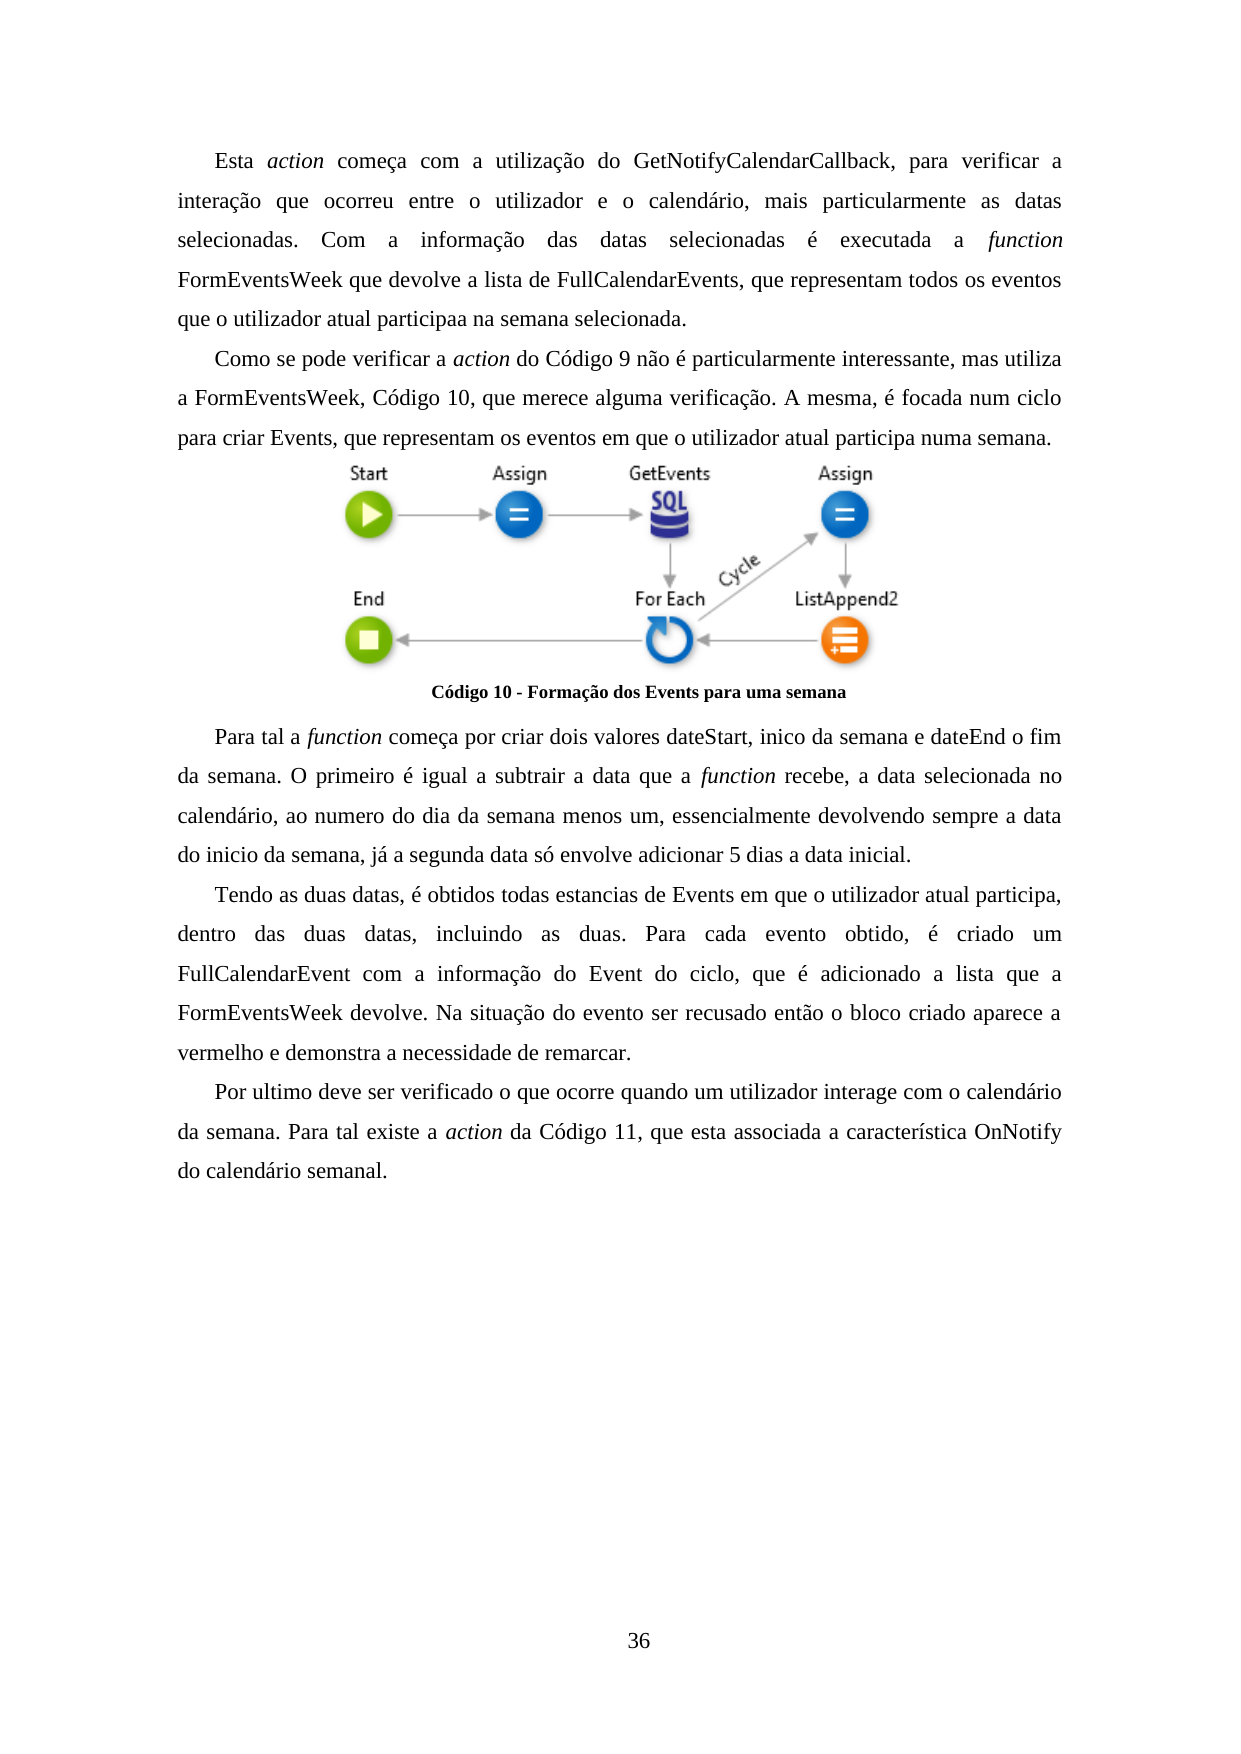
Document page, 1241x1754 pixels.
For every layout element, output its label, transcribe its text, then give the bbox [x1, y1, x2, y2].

picture [330, 463, 910, 681]
text Tendo as duas datas, é obtidos todas estancias de Events em que o utilizador atual participa, dentro das duas datas, incluindo as duas. Para cada evento obtido, é criado um FullCalendarEvent com a informação do Event do ciclo, que é adicionado a lista que a FormEventsWeek devolve. Na situação do evento ser recusado então o bloco criado aparece a vermelho e demonstra a necessidade de remarcar. [177, 881, 1063, 1065]
text Esta action começa com a utilização do GetNotifyCalendarCallback, para verificar a interação que ocorreu entre o utilizador e o calendário, mais particularmente as datas selecionadas. Com a informação das datas selecionadas é executada a function FormEventsWeek que devolve a lista de FullCalendarEvents, que representam todos os eventos que o utilizador atual participaa na semana selecionada. [177, 148, 1063, 332]
text Por ultimo deve ser verificado o que ocorre quando um utilizador interage com o calendário da semana. Para tal existe a action da Código 11, que esta associada a característica OnNotify do calendário semanal. [177, 1078, 1063, 1184]
text Como se pode verificar a action do Código 9 não é particularmente interessante, mas utiliza a FormEventsWeek, Código 10, que merece alguma verificação. A mesma, é focada num ciclo para criar Events, que representam os eventos em que o utilizador atual participa numa semana. [177, 345, 1063, 450]
text Para tal a function começa por criar dois valores dateStart, inico da semana e dateEnd o fim da semana. O primeiro é igual a subtrair a data que a function recebe, a data selecionada no calendário, ao numero do dia da semana menos um, essencialmente devolvendo sempre a data do inicio da semana, já a segunda data só envolve adicionar 5 dias a data inicial. [177, 723, 1063, 868]
